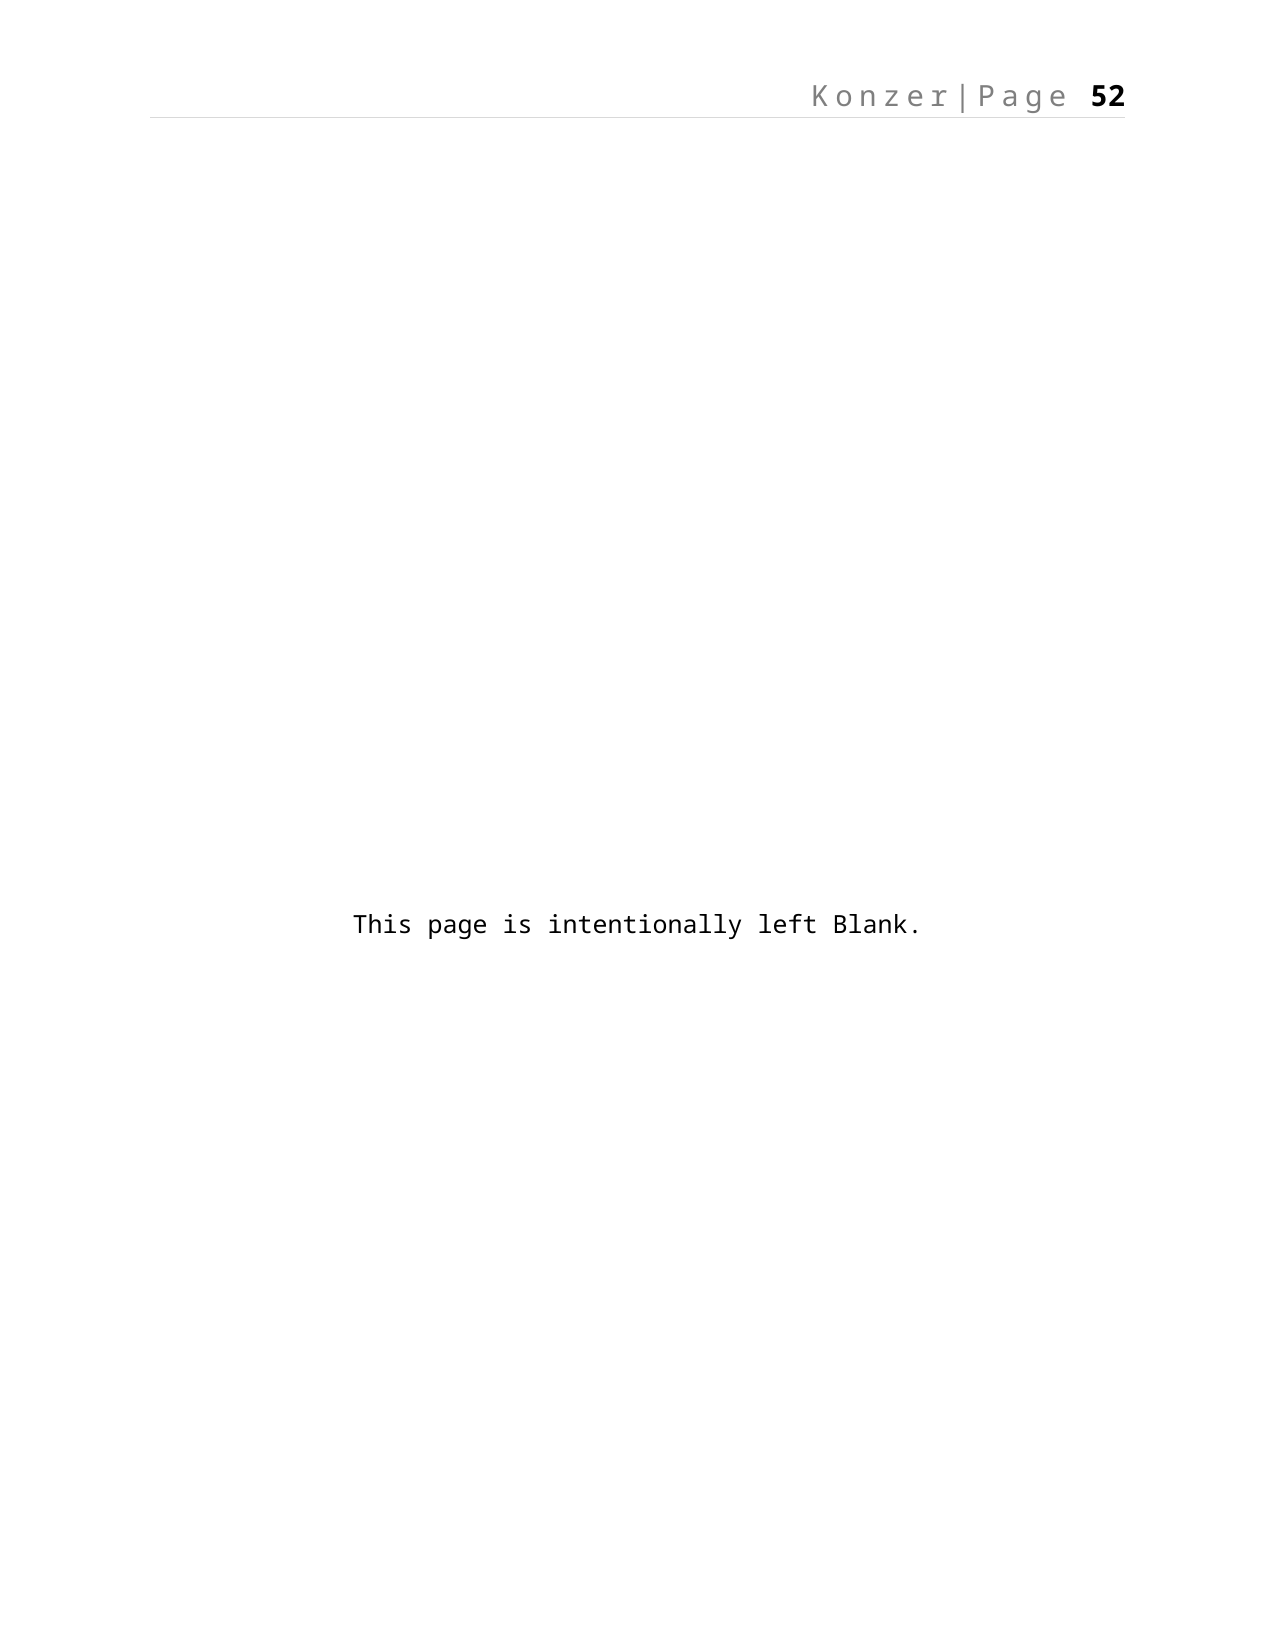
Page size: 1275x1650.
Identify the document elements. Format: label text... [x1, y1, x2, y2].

text This page is intentionally left Blank. [150, 906, 1125, 940]
